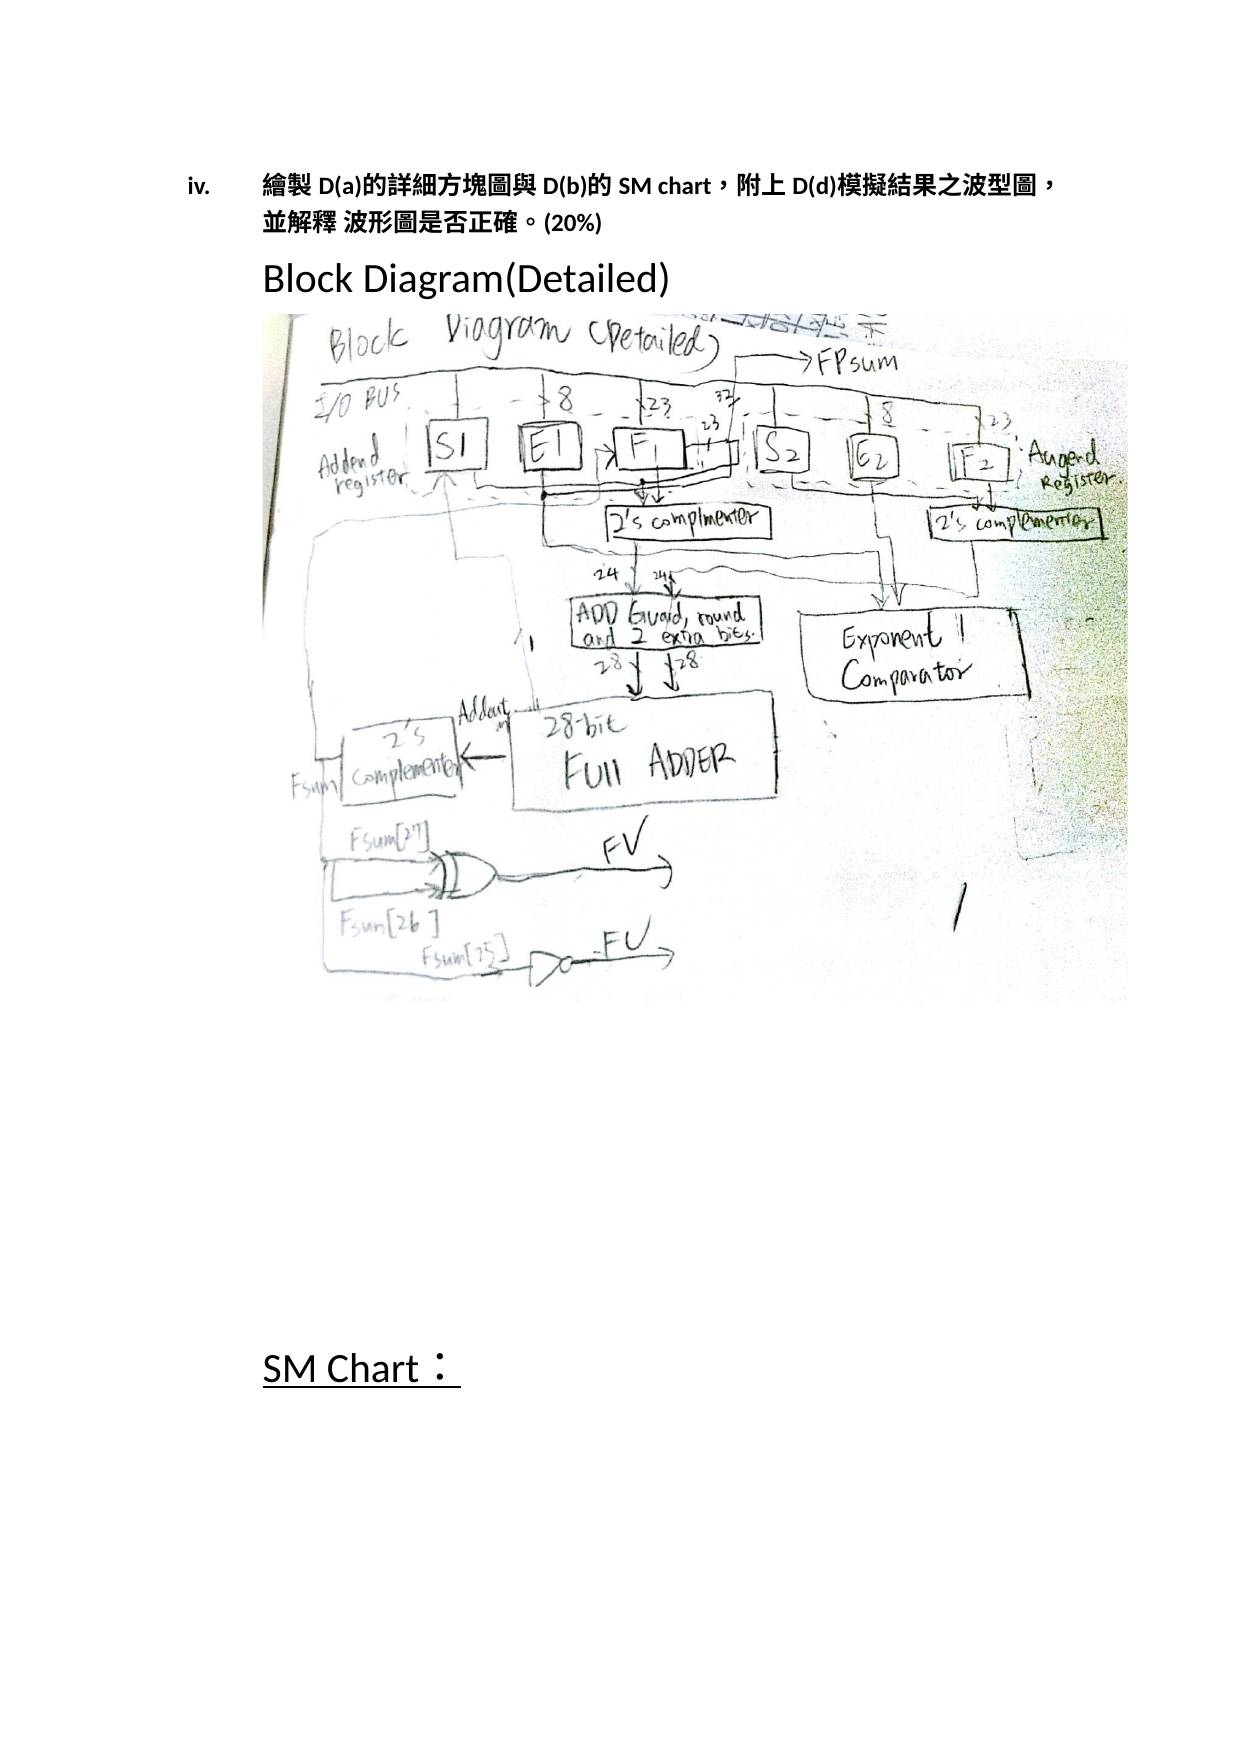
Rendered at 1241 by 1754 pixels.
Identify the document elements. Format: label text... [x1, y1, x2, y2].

list SM Chart： [262, 1327, 1053, 1402]
picture [262, 314, 1128, 1001]
list 繪製 D(a)的詳細方塊圖與 D(b)的 SM chart，附上 D(d)模擬結果之波型圖，並解釋 波形圖是否正確。(20%) [187, 164, 1053, 239]
list Block Diagram(Detailed) [262, 239, 1053, 314]
